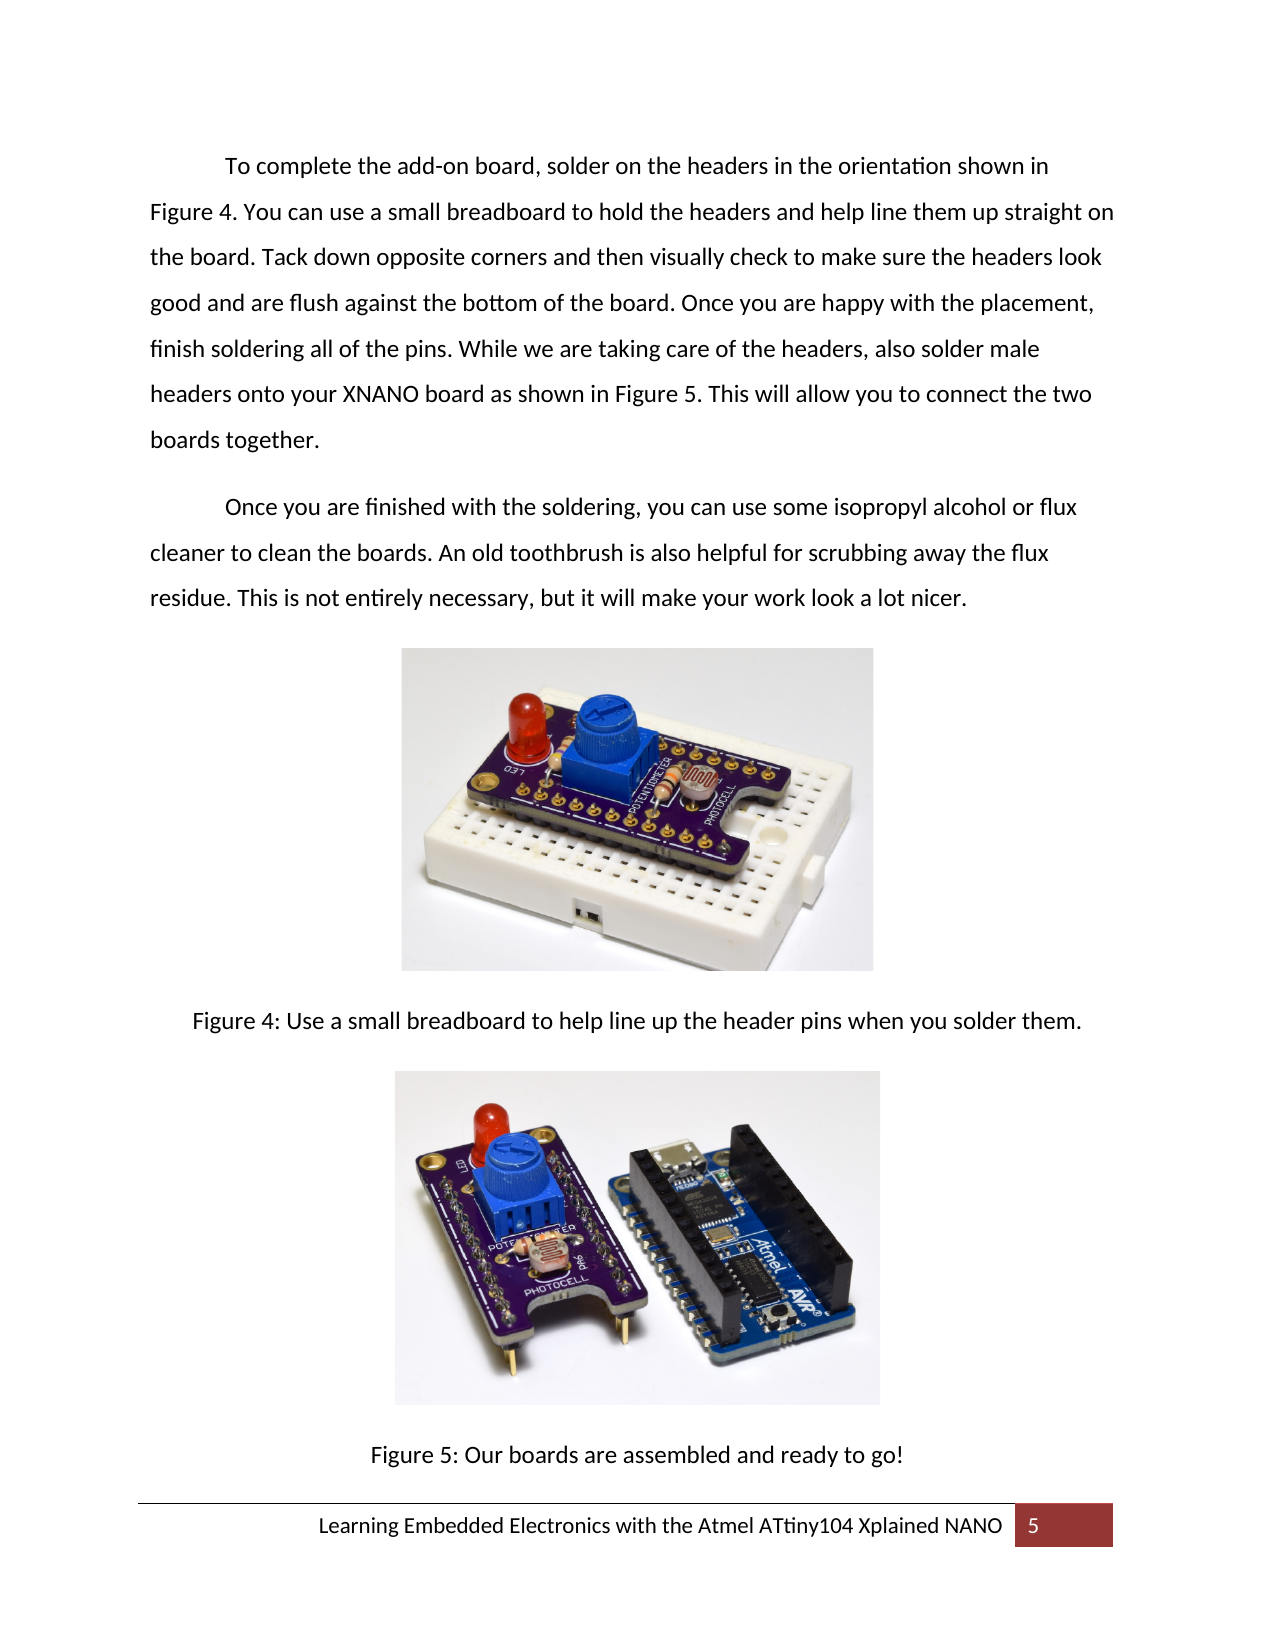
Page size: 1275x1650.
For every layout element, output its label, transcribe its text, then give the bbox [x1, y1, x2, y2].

text Figure 4: Use a small breadboard to help line up the header pins when you solder them. [150, 1005, 1125, 1036]
picture [394, 1071, 881, 1405]
text Once you are finished with the soldering, you can use some isopropyl alcohol or flux cleaner to clean the boards. An old toothbrush is also helpful for scrubbing away the flux residue. This is not entirely necessary, but it will make your work look a lot nicer. [150, 491, 1125, 613]
text Figure 5: Our boards are assembled and ready to go! [150, 1439, 1125, 1470]
picture [401, 648, 874, 971]
text To complete the add-on board, solder on the headers in the orientation shown in Figure 4. You can use a small breadboard to hold the headers and help line them up straight on the board. Tack down opposite corners and then visually check to make sure the headers look good and are flush against the bottom of the board. Once you are happy with the placement, finish soldering all of the pins. While we are taking care of the headers, also solder male headers onto your XNANO board as shown in Figure 5. This will allow you to connect the two boards together. [150, 150, 1125, 455]
